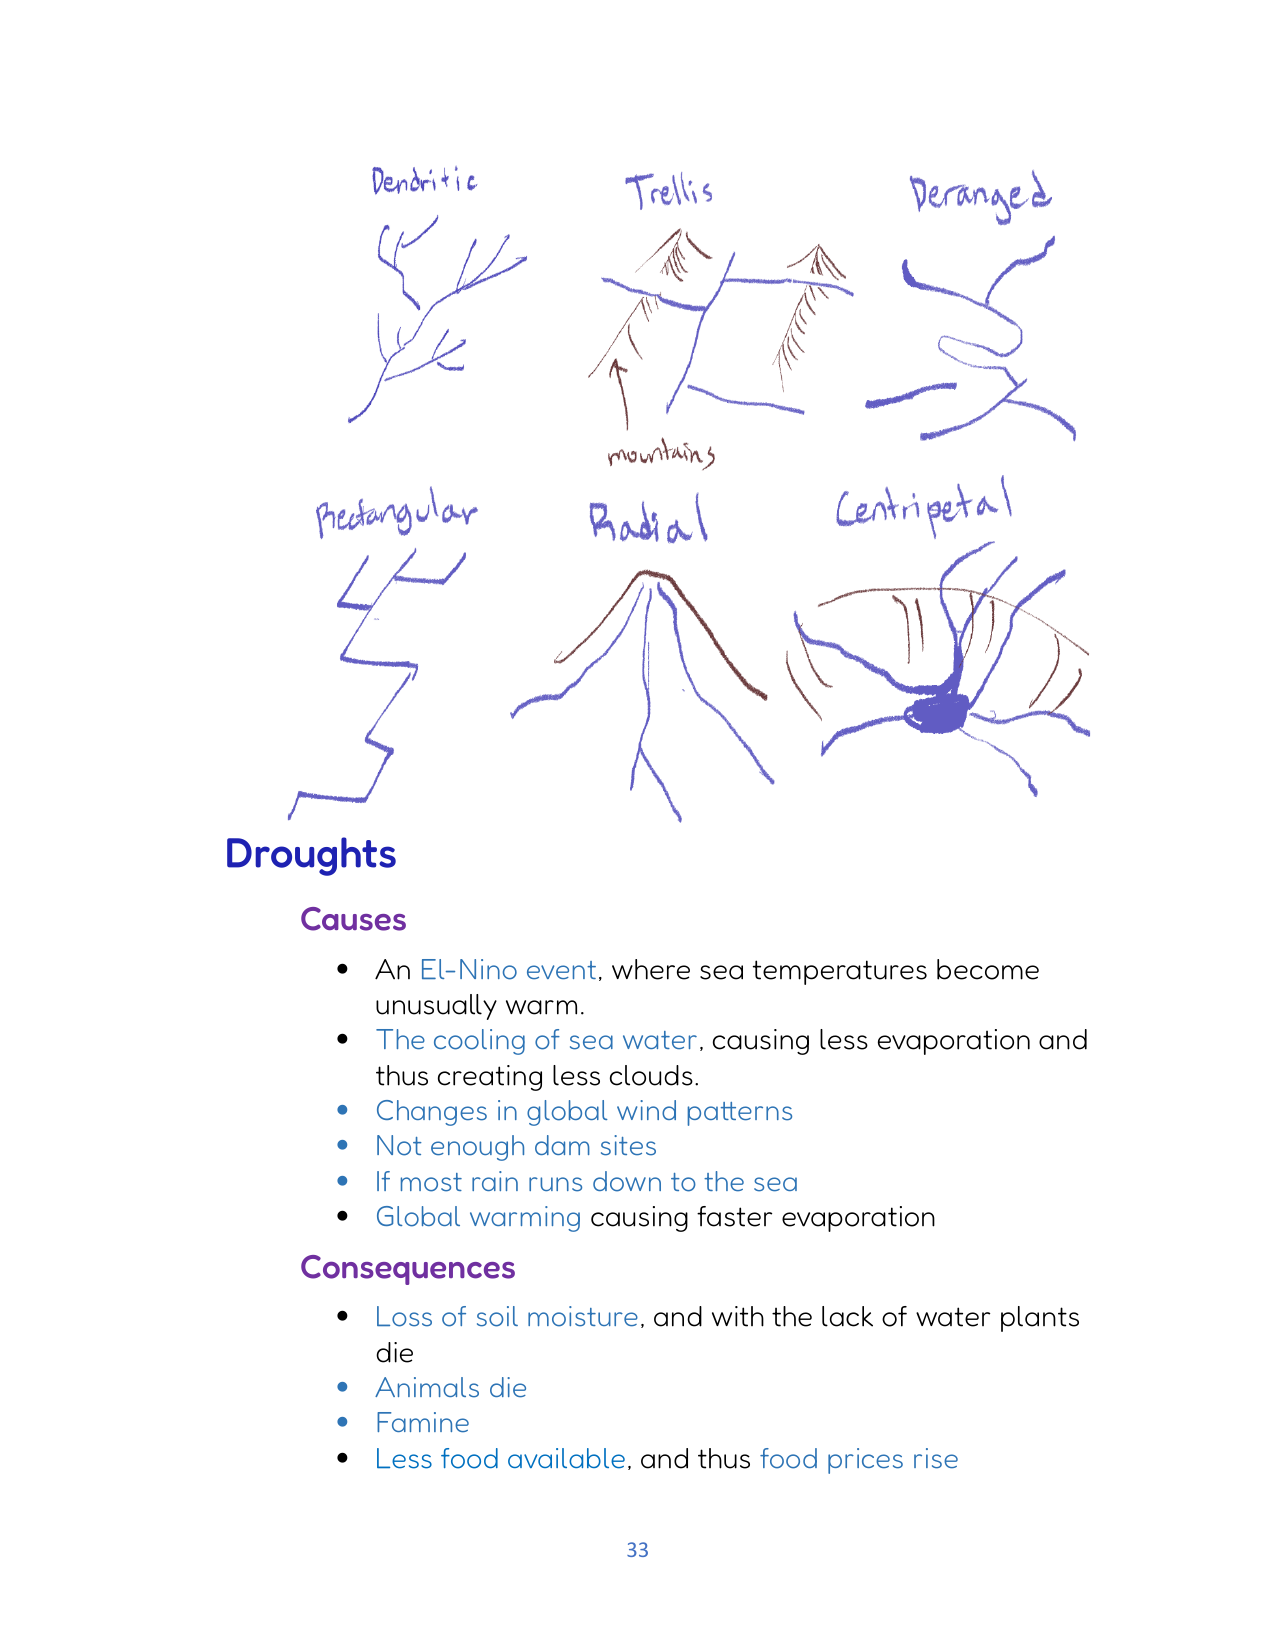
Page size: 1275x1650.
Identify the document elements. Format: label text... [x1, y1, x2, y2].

list An El-Nino event, where sea temperatures become unusually warm. [337, 951, 1125, 1021]
subtitle Causes [300, 898, 1125, 938]
list Less food available, and thus food prices rise [337, 1440, 1125, 1475]
list The cooling of sea water, causing less evaporation and thus creating less clouds. [337, 1021, 1125, 1092]
list Animals die [337, 1369, 1125, 1404]
picture [287, 165, 1091, 823]
list Global warming causing faster evaporation [337, 1198, 1125, 1233]
list Changes in global wind patterns [337, 1092, 1125, 1127]
subtitle Consequences [300, 1246, 1125, 1286]
list Famine [337, 1404, 1125, 1440]
list Loss of soil moisture, and with the lack of water plants die [337, 1298, 1125, 1369]
list Not enough dam sites [337, 1127, 1125, 1162]
list If most rain runs down to the sea [337, 1162, 1125, 1198]
